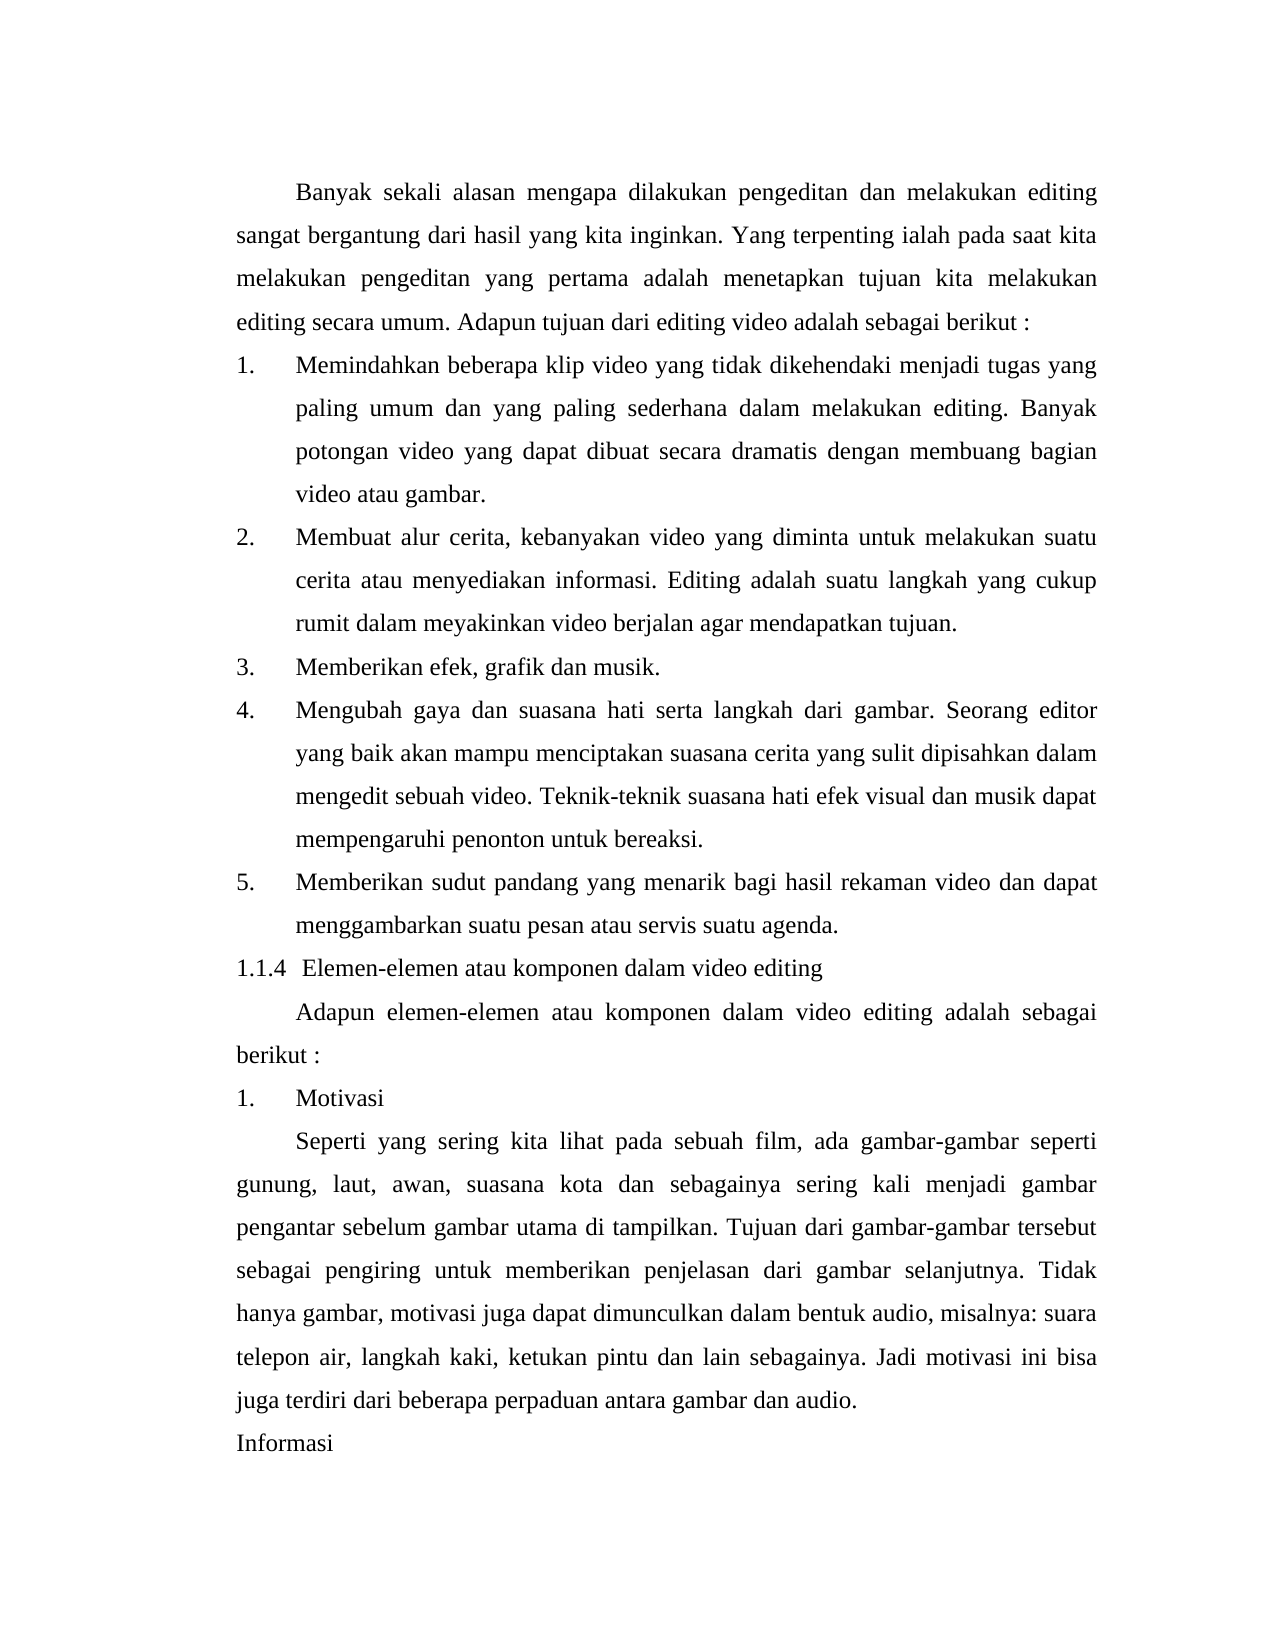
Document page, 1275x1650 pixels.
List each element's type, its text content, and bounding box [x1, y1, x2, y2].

list Memindahkan beberapa klip video yang tidak dikehendaki menjadi tugas yang paling umum dan yang paling sederhana dalam melakukan editing. Banyak potongan video yang dapat dibuat secara dramatis dengan membuang bagian video atau gambar. [236, 350, 1098, 508]
list Membuat alur cerita, kebanyakan video yang diminta untuk melakukan suatu cerita atau menyediakan informasi. Editing adalah suatu langkah yang cukup rumit dalam meyakinkan video berjalan agar mendapatkan tujuan. [236, 522, 1098, 637]
list Elemen-elemen atau komponen dalam video editing [236, 953, 1098, 982]
list Memberikan efek, grafik dan musik. [236, 652, 1098, 680]
list Motivasi [236, 1083, 1098, 1112]
list Memberikan sudut pandang yang menarik bagi hasil rekaman video dan dapat menggambarkan suatu pesan atau servis suatu agenda. [236, 867, 1098, 939]
text Adapun elemen-elemen atau komponen dalam video editing adalah sebagai berikut : [236, 997, 1098, 1068]
list Mengubah gaya dan suasana hati serta langkah dari gambar. Seorang editor yang baik akan mampu menciptakan suasana cerita yang sulit dipisahkan dalam mengedit sebuah video. Teknik-teknik suasana hati efek visual dan musik dapat mempengaruhi penonton untuk bereaksi. [236, 695, 1098, 853]
text Banyak sekali alasan mengapa dilakukan pengeditan dan melakukan editing sangat bergantung dari hasil yang kita inginkan. Yang terpenting ialah pada saat kita melakukan pengeditan yang pertama adalah menetapkan tujuan kita melakukan editing secara umum. Adapun tujuan dari editing video adalah sebagai berikut : [236, 177, 1098, 335]
text Informasi [236, 1428, 1098, 1457]
text Seperti yang sering kita lihat pada sebuah film, ada gambar-gambar seperti gunung, laut, awan, suasana kota dan sebagainya sering kali menjadi gambar pengantar sebelum gambar utama di tampilkan. Tujuan dari gambar-gambar tersebut sebagai pengiring untuk memberikan penjelasan dari gambar selanjutnya. Tidak hanya gambar, motivasi juga dapat dimunculkan dalam bentuk audio, misalnya: suara telepon air, langkah kaki, ketukan pintu dan lain sebagainya. Jadi motivasi ini bisa juga terdiri dari beberapa perpaduan antara gambar dan audio. [236, 1126, 1098, 1413]
